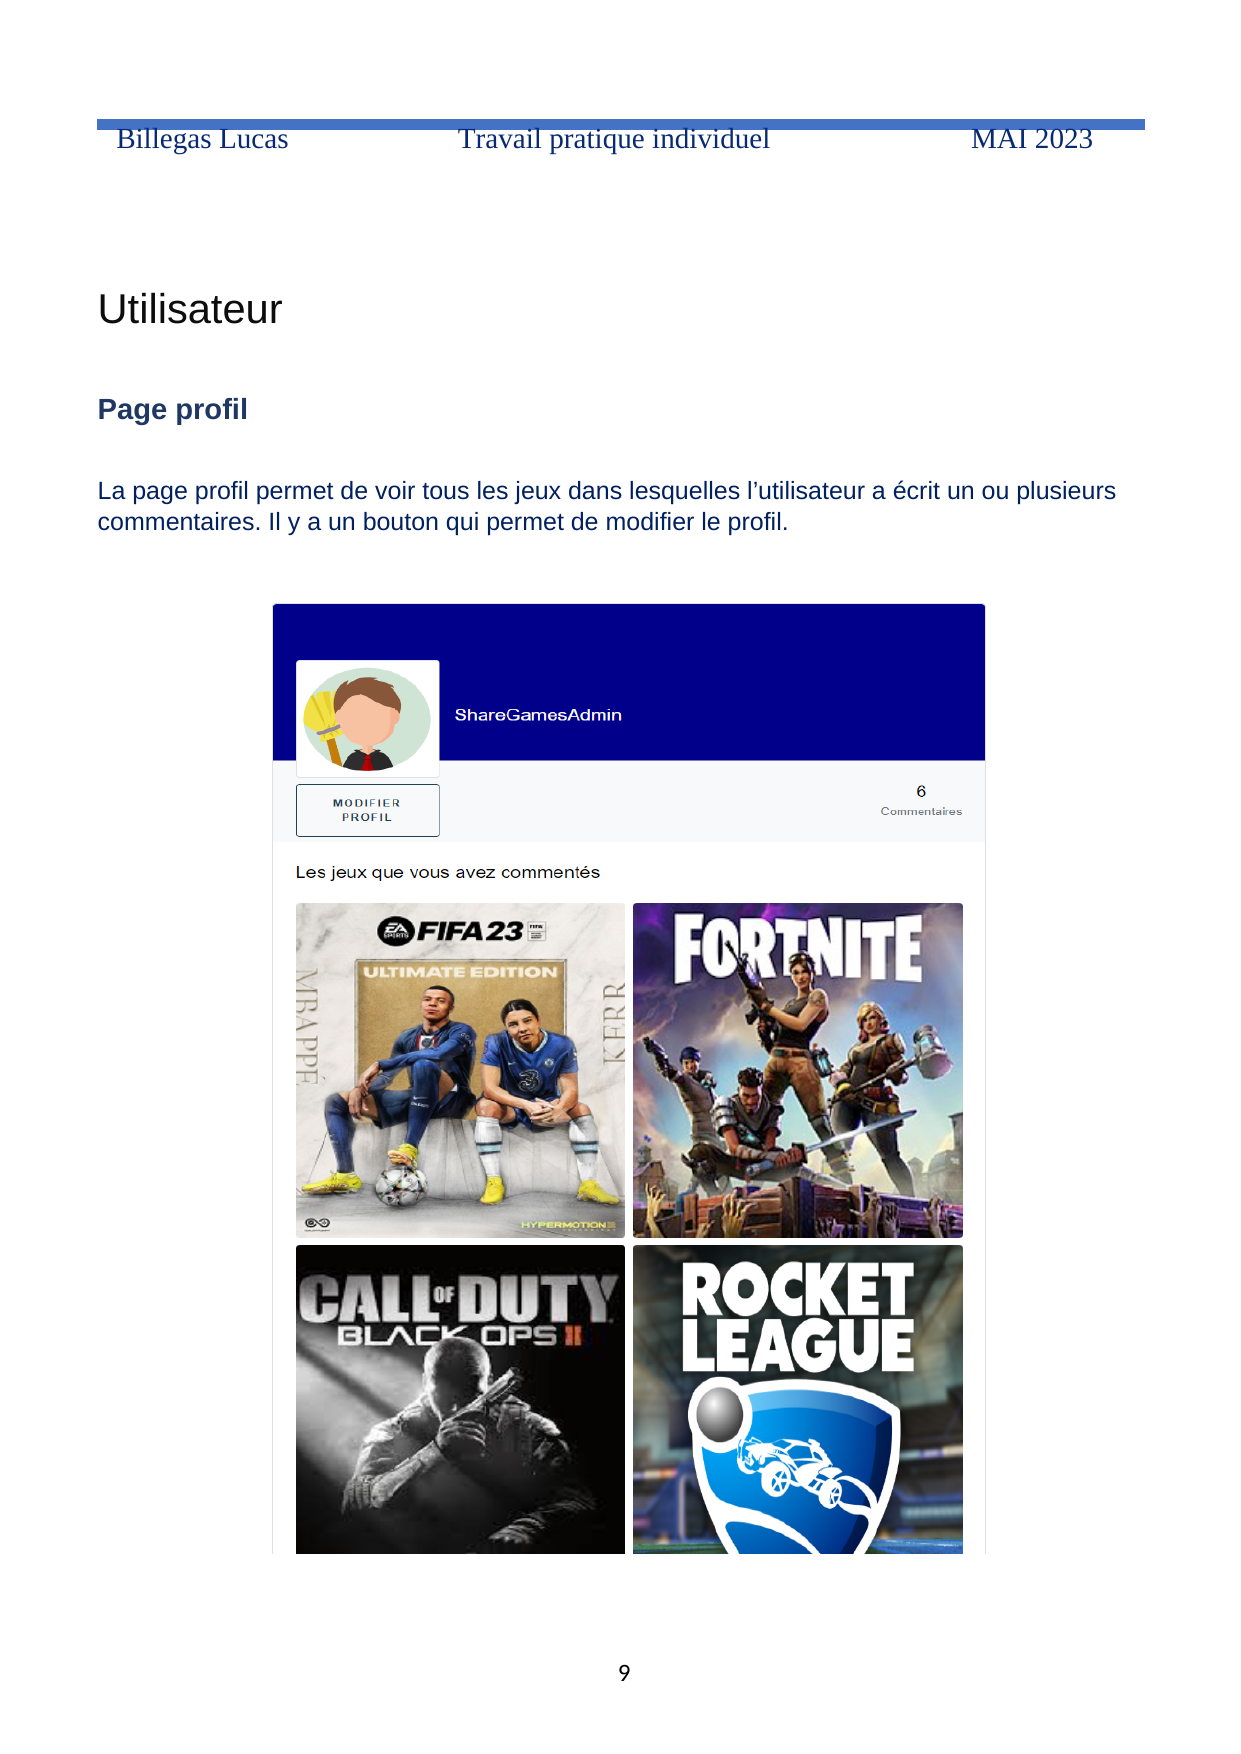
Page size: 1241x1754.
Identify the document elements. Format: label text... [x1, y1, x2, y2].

picture [256, 602, 992, 1554]
text La page profil permet de voir tous les jeux dans lesquelles l’utilisateur a écrit un ou plusieurs commentaires. Il y a un bouton qui permet de modifier le profil. [97, 476, 1151, 536]
subtitle Utilisateur [97, 285, 1151, 333]
subtitle Page profil [97, 392, 1151, 426]
